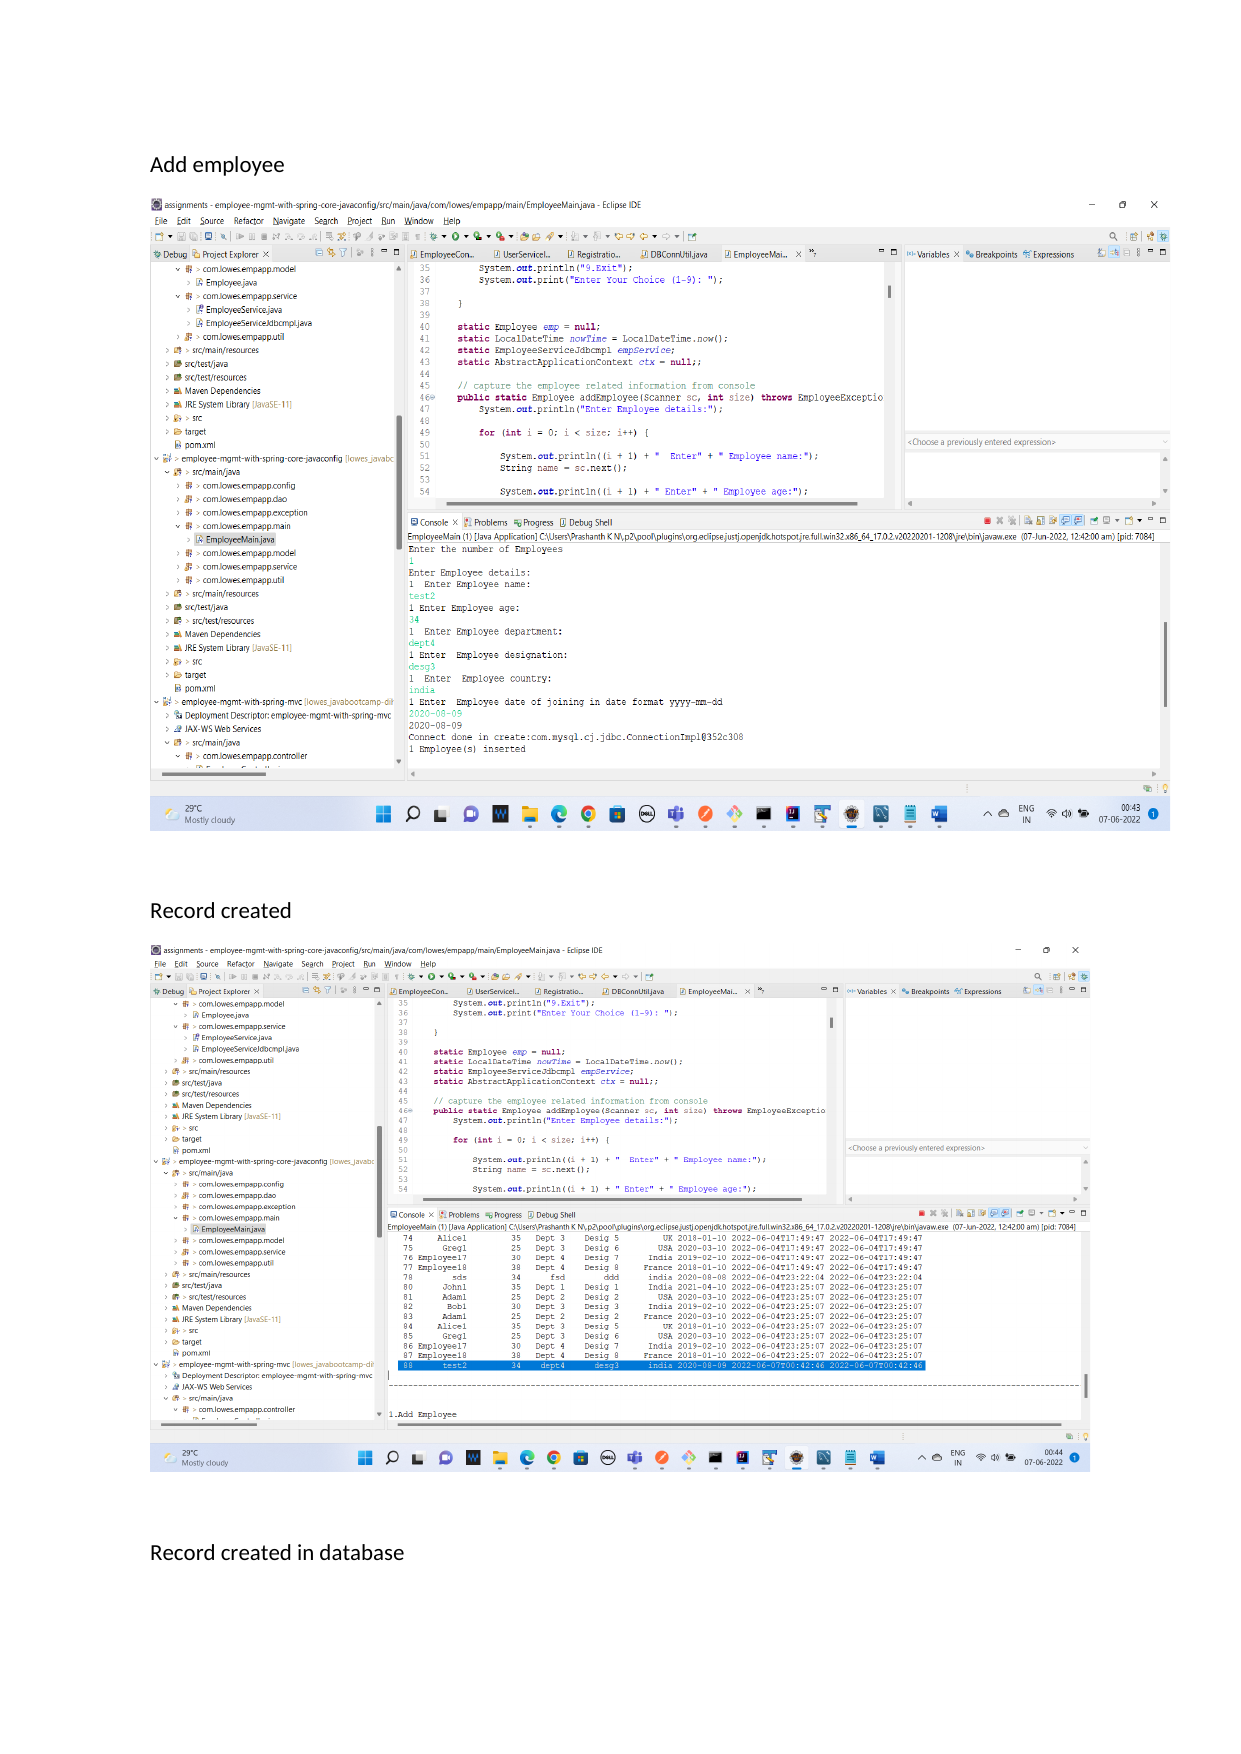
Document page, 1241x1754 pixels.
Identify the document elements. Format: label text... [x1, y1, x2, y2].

text Record created [150, 896, 1090, 924]
text Record created in database [150, 1538, 1090, 1566]
text Add employee [150, 150, 1090, 178]
picture [150, 943, 1091, 1472]
picture [150, 196, 1171, 831]
